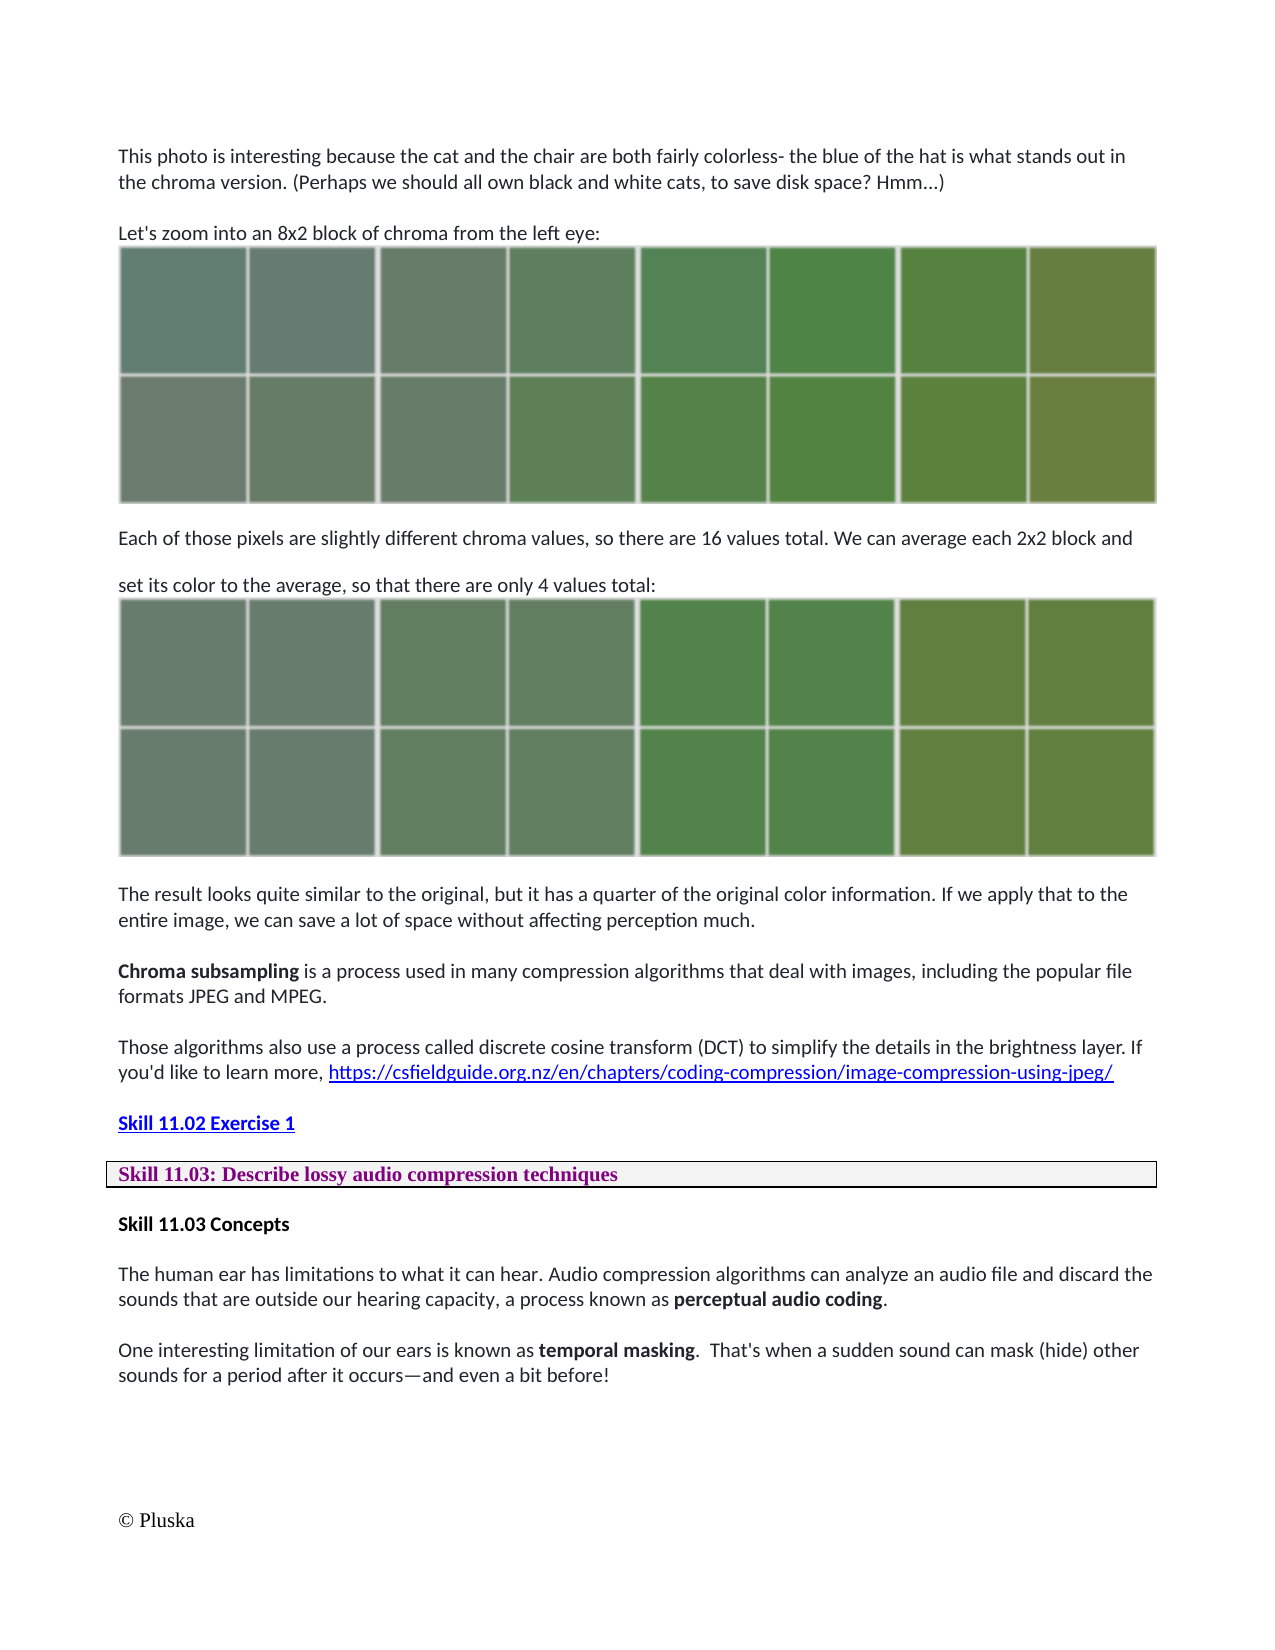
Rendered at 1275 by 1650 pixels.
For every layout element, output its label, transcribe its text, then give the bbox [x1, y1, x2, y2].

text Skill 11.03 Concepts [118, 1211, 1157, 1237]
table_header Skill 11.03: Describe lossy audio compression techniques [107, 1162, 1156, 1186]
text This photo is interesting because the cat and the chair are both fairly colorless- the blue of the hat is what stands out in the chroma version. (Perhaps we should all own black and white cats, to save disk space? Hmm...) [118, 143, 1157, 194]
picture [118, 597, 1157, 857]
text One interesting limitation of our ears is known as temporal masking. That's when a sudden sound can mask (hide) other sounds for a period after it occurs—and even a bit before! [118, 1337, 1157, 1388]
text Those algorithms also use a process called discrete cosine transform (DCT) to simplify the details in the brightness layer. If you'd like to learn more, https://csfieldguide.org.nz/en/chapters/coding-compression/image-compression-using-jpeg/ [118, 1034, 1157, 1085]
picture [118, 245, 1157, 504]
text Let's zoom into an 8x2 block of chroma from the left eye: [118, 220, 1157, 245]
text Skill 11.02 Exercise 1 [118, 1110, 1157, 1136]
text The human ear has limitations to what it can hear. Audio compression algorithms can analyze an audio file and discard the sounds that are outside our hearing capacity, a process known as perceptual audio coding. [118, 1261, 1157, 1312]
text Chroma subsampling is a process used in many compression algorithms that deal with images, including the popular file formats JPEG and MPEG. [118, 958, 1157, 1009]
text The result looks quite similar to the original, but it has a quarter of the original color information. If we apply that to the entire image, we can save a lot of space without affecting perception much. [118, 882, 1157, 932]
text Each of those pixels are slightly different chroma values, so there are 16 values total. We can average each 2x2 block and set its color to the average, so that there are only 4 values total: [118, 504, 1157, 597]
